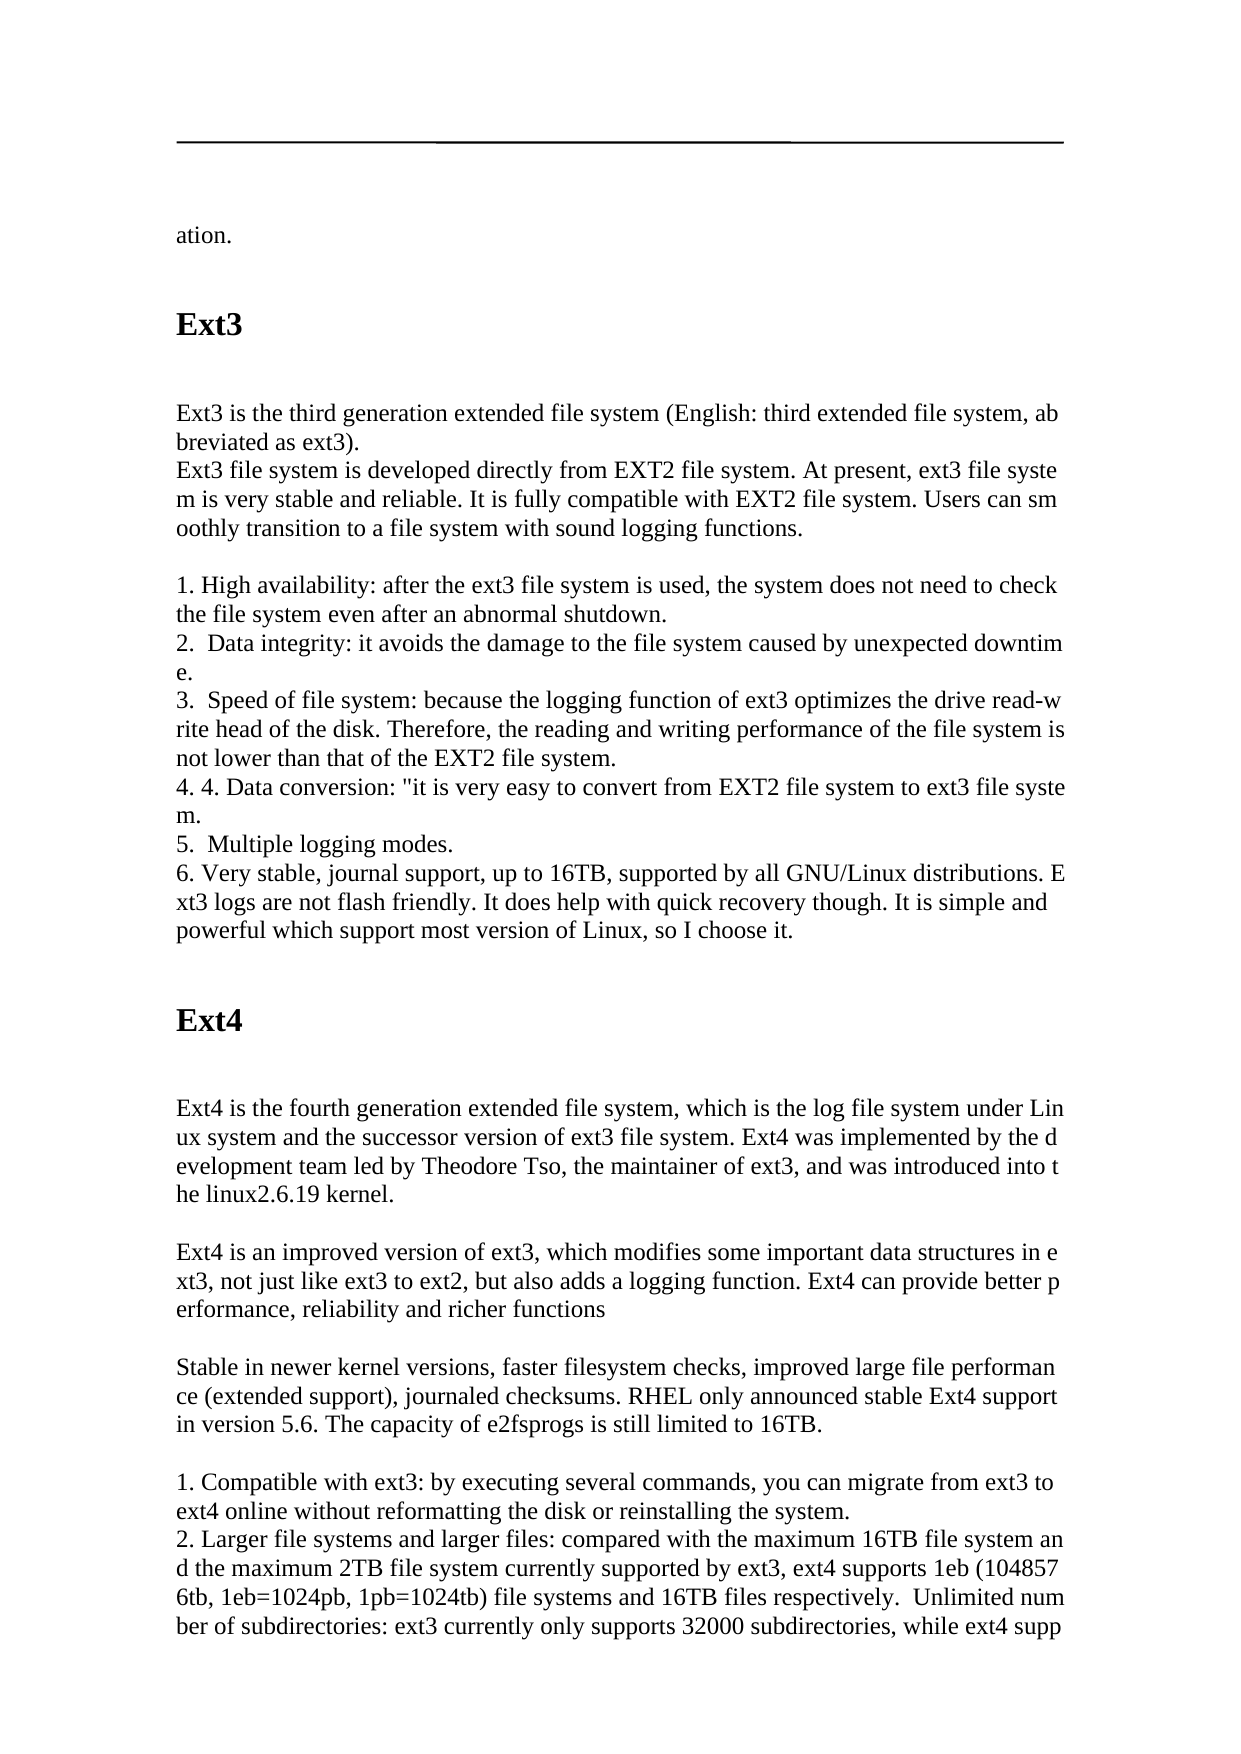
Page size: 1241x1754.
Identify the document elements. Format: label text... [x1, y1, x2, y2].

text Stable in newer kernel versions, faster filesystem checks, improved large file performance (extended support), journaled checksums. RHEL only announced stable Ext4 support in version 5.6. The capacity of e2fsprogs is still limited to 16TB. [176, 1352, 1066, 1438]
subtitle Ext3 [176, 304, 1066, 343]
list Multiple logging modes. [176, 829, 1066, 858]
text Ext4 is an improved version of ext3, which modifies some important data structures in ext3, not just like ext3 to ext2, but also adds a logging function. Ext4 can provide better performance, reliability and richer functions [176, 1237, 1066, 1323]
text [176, 220, 1066, 249]
list Data integrity: it avoids the damage to the file system caused by unexpected downtime. [176, 628, 1066, 685]
text Ext4 is the fourth generation extended file system, which is the log file system under Linux system and the successor version of ext3 file system. Ext4 was implemented by the development team led by Theodore Tso, the maintainer of ext3, and was introduced into the linux2.6.19 kernel. [176, 1093, 1066, 1208]
list Compatible with ext3: by executing several commands, you can migrate from ext3 to ext4 online without reformatting the disk or reinstalling the system. [176, 1467, 1066, 1524]
list 4. Data conversion: "it is very easy to convert from EXT2 file system to ext3 file system. [176, 772, 1066, 829]
list Very stable, journal support, up to 16TB, supported by all GNU/Linux distributions. Ext3 logs are not flash friendly. It does help with quick recovery though. It is simple and powerful which support most version of Linux, so I choose it. [176, 858, 1066, 944]
list High availability: after the ext3 file system is used, the system does not need to check the file system even after an abnormal shutdown. [176, 570, 1066, 628]
text Ext3 is the third generation extended file system (English: third extended file system, abbreviated as ext3). [176, 398, 1066, 455]
text Ext3 file system is developed directly from EXT2 file system. At present, ext3 file system is very stable and reliable. It is fully compatible with EXT2 file system. Users can smoothly transition to a file system with sound logging functions. [176, 455, 1066, 542]
list Speed of file system: because the logging function of ext3 optimizes the drive read-write head of the disk. Therefore, the reading and writing performance of the file system is not lower than that of the EXT2 file system. [176, 685, 1066, 772]
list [176, 1524, 1066, 1639]
subtitle Ext4 [176, 1000, 1066, 1038]
